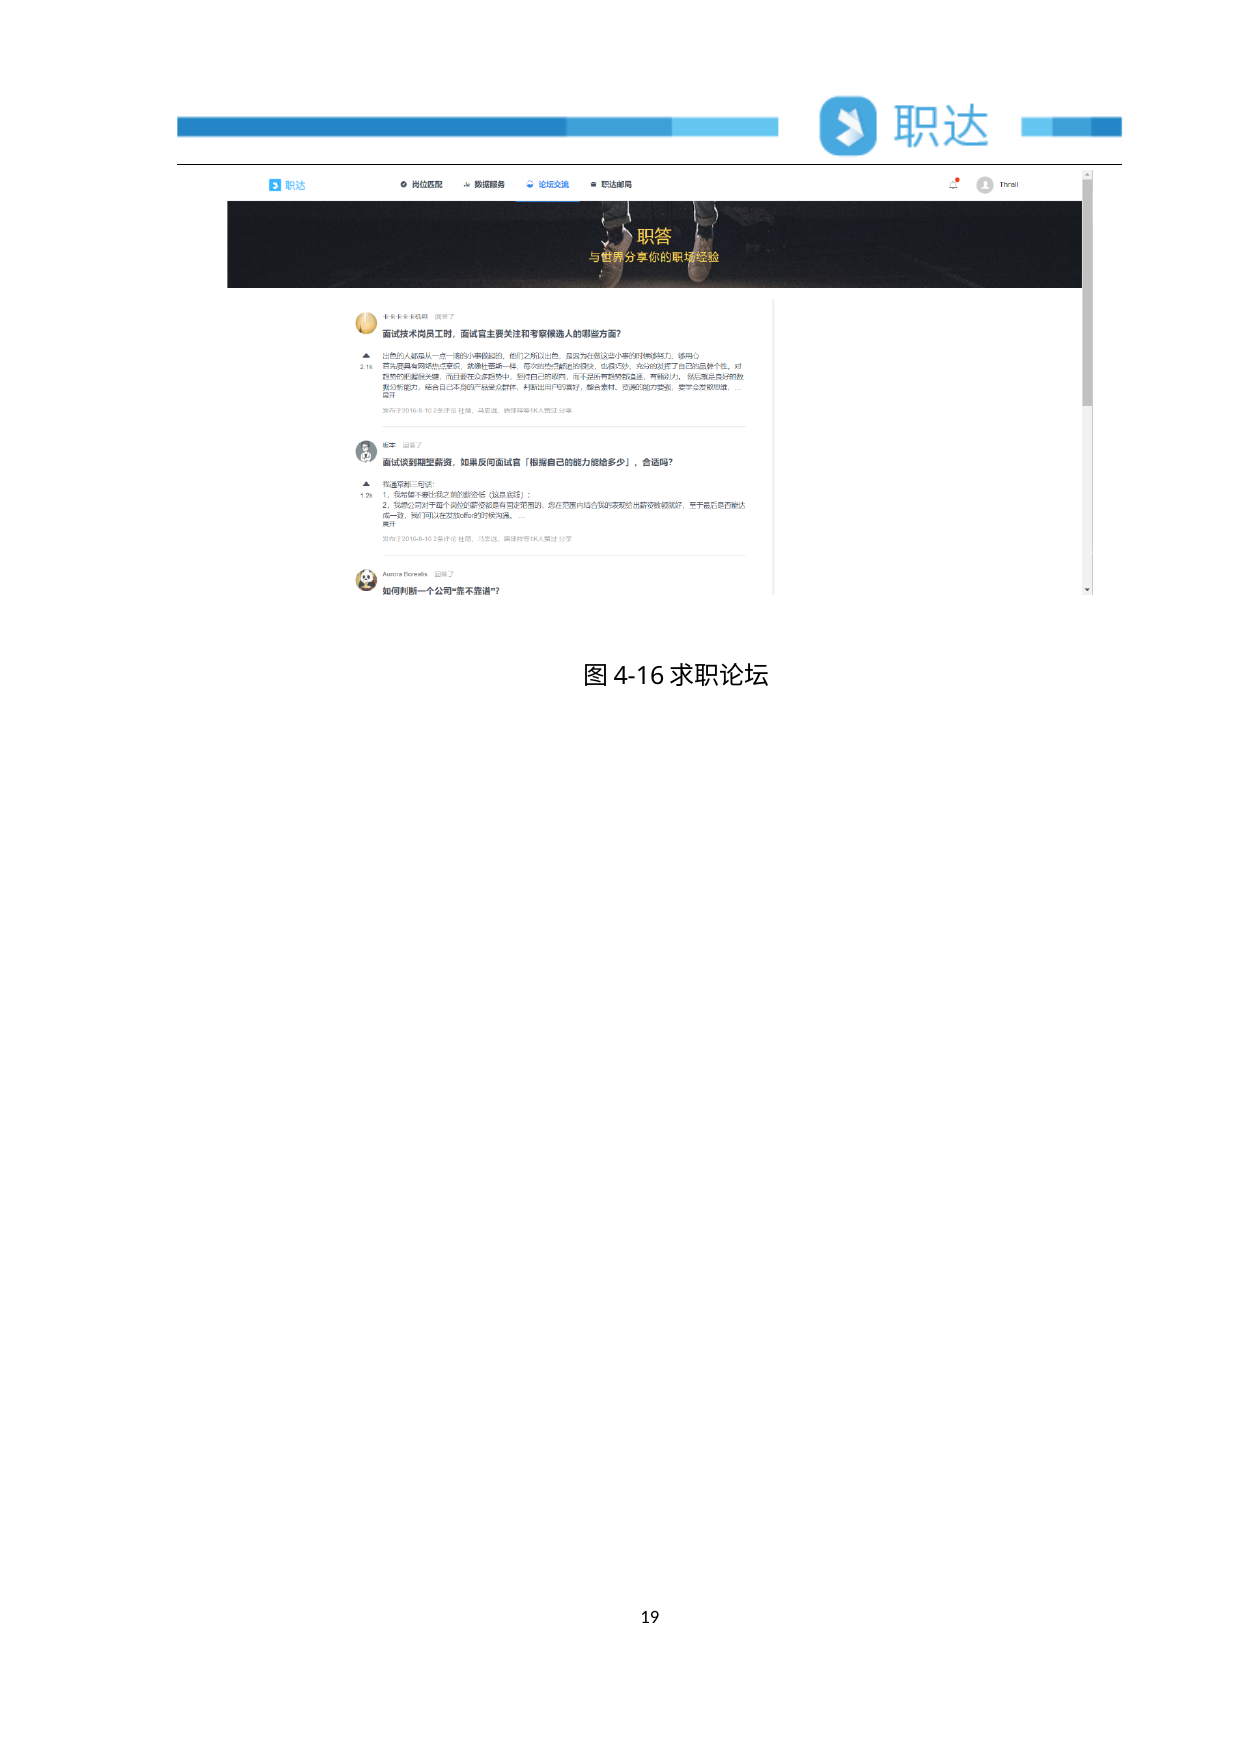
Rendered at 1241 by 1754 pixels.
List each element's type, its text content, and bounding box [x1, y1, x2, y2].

picture [227, 170, 1093, 595]
picture [177, 88, 1123, 162]
text 图4-16求职论坛 [177, 641, 1122, 706]
